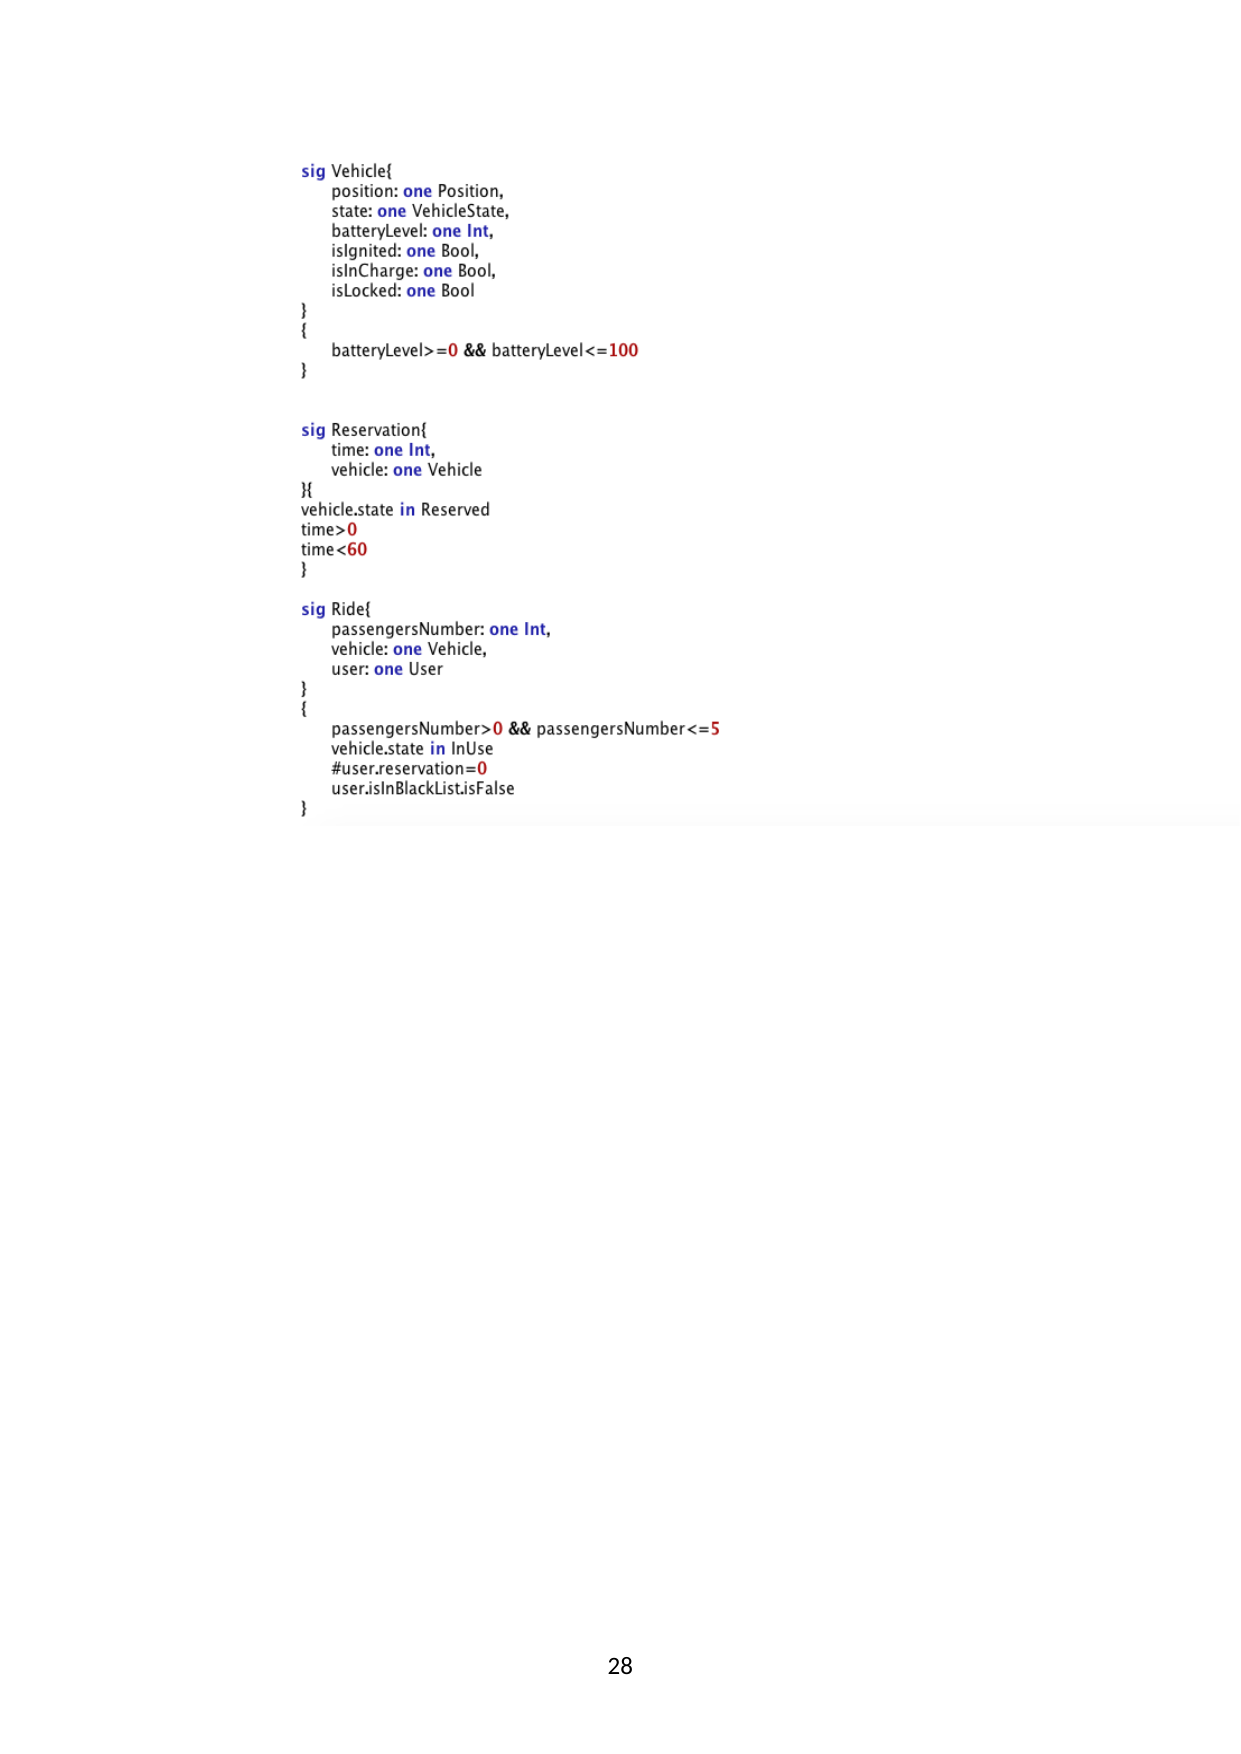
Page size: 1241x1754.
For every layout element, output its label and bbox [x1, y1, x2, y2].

picture [300, 150, 1240, 826]
